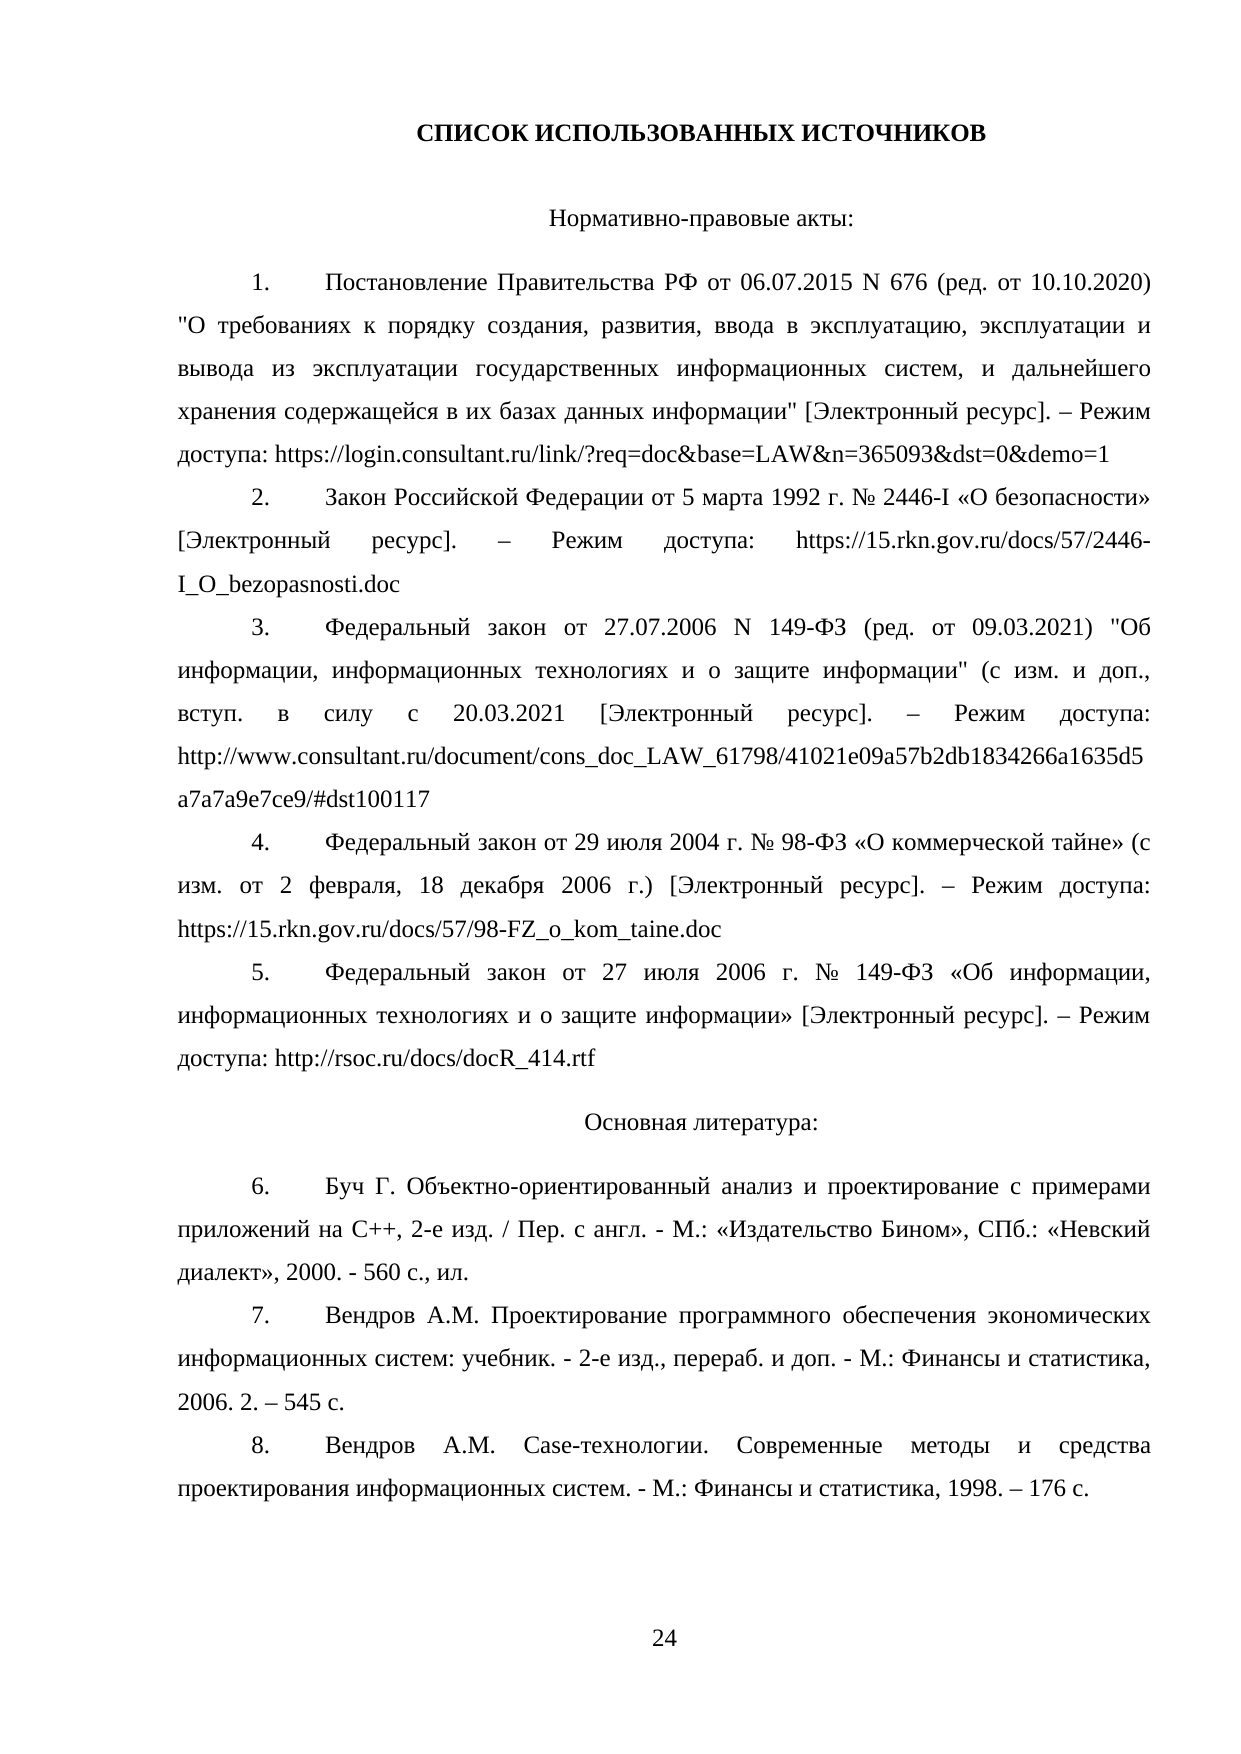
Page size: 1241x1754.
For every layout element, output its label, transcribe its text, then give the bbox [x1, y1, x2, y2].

text Нормативно-правовые акты: [177, 203, 1152, 232]
text СПИСОК ИСПОЛЬЗОВАННЫХ ИСТОЧНИКОВ [177, 118, 1152, 147]
list Федеральный закон от 27 июля 2006 г. № 149-ФЗ «Об информации, информационных технологиях и о защите информации» [Электронный ресурс]. – Режим доступа: http://rsoc.ru/docs/docR_414.rtf [177, 957, 1152, 1072]
list Постановление Правительства РФ от 06.07.2015 N 676 (ред. от 10.10.2020) "О требованиях к порядку создания, развития, ввода в эксплуатацию, эксплуатации и вывода из эксплуатации государственных информационных систем, и дальнейшего хранения содержащейся в их базах данных информации" [Электронный ресурс]. – Режим доступа: https://login.consultant.ru/link/?req=doc&base=LAW&n=365093&dst=0&demo=1 [177, 267, 1152, 468]
list Федеральный закон от 29 июля 2004 г. № 98-ФЗ «О коммерческой тайне» (с изм. от 2 февраля, 18 декабря 2006 г.) [Электронный ресурс]. – Режим доступа: https://15.rkn.gov.ru/docs/57/98-FZ_o_kom_taine.doc [177, 827, 1152, 942]
list Вендров A.M. Сase-технологии. Современные методы и средства проектирования информационных систем. - М.: Финансы и статистика, 1998. – 176 с. [177, 1430, 1152, 1502]
list Закон Российской Федерации от 5 марта 1992 г. № 2446-I «О безопасности» [Электронный ресурс]. – Режим доступа: https://15.rkn.gov.ru/docs/57/2446-I_O_bezopasnosti.doc [177, 482, 1152, 597]
text Основная литература: [177, 1107, 1152, 1136]
list Федеральный закон от 27.07.2006 N 149-ФЗ (ред. от 09.03.2021) "Об информации, информационных технологиях и о защите информации" (с изм. и доп., вступ. в силу с 20.03.2021 [Электронный ресурс]. – Режим доступа: http://www.consultant.ru/document/cons_doc_LAW_61798/41021e09a57b2db1834266a1635d5a7a7a9e7ce9/#dst100117 [177, 612, 1152, 813]
list Буч Г. Объектно-ориентированный анализ и проектирование с примерами приложений на С++, 2-е изд. / Пер. с англ. - М.: «Издательство Бином», СПб.: «Невский диалект», 2000. - 560 с., ил. [177, 1171, 1152, 1286]
list Вендров А.М. Проектирование программного обеспечения экономических информационных систем: учебник. - 2-е изд., перераб. и доп. - М.: Финансы и статистика, 2006. 2. – 545 с. [177, 1300, 1152, 1415]
